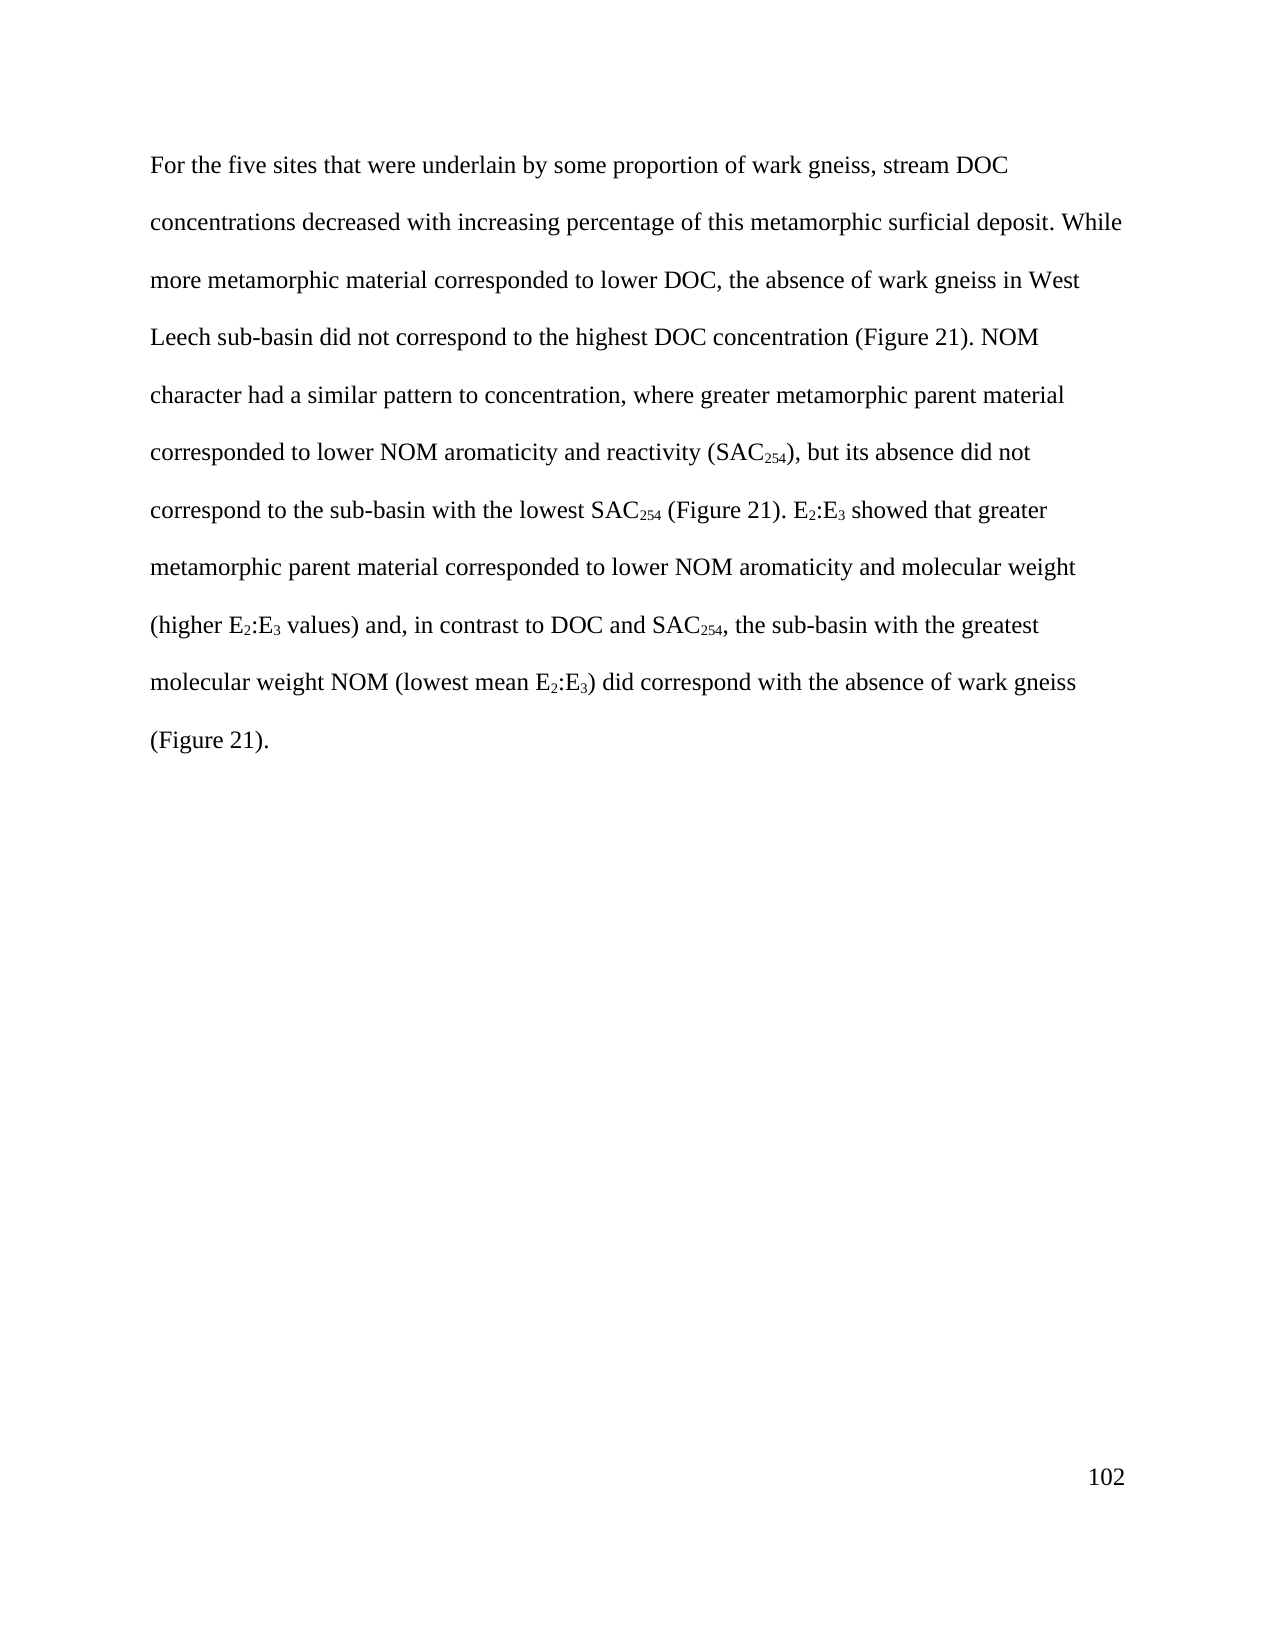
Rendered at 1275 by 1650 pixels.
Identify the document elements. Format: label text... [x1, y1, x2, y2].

text For the five sites that were underlain by some proportion of wark gneiss, stream DOC concentrations decreased with increasing percentage of this metamorphic surficial deposit. While more metamorphic material corresponded to lower DOC, the absence of wark gneiss in West Leech sub-basin did not correspond to the highest DOC concentration (Figure 21). NOM character had a similar pattern to concentration, where greater metamorphic parent material corresponded to lower NOM aromaticity and reactivity (SAC254), but its absence did not correspond to the sub-basin with the lowest SAC254 (Figure 21). E2:E3 showed that greater metamorphic parent material corresponded to lower NOM aromaticity and molecular weight (higher E2:E3 values) and, in contrast to DOC and SAC254, the sub-basin with the greatest molecular weight NOM (lowest mean E2:E3) did correspond with the absence of wark gneiss (Figure 21). [150, 150, 1125, 754]
